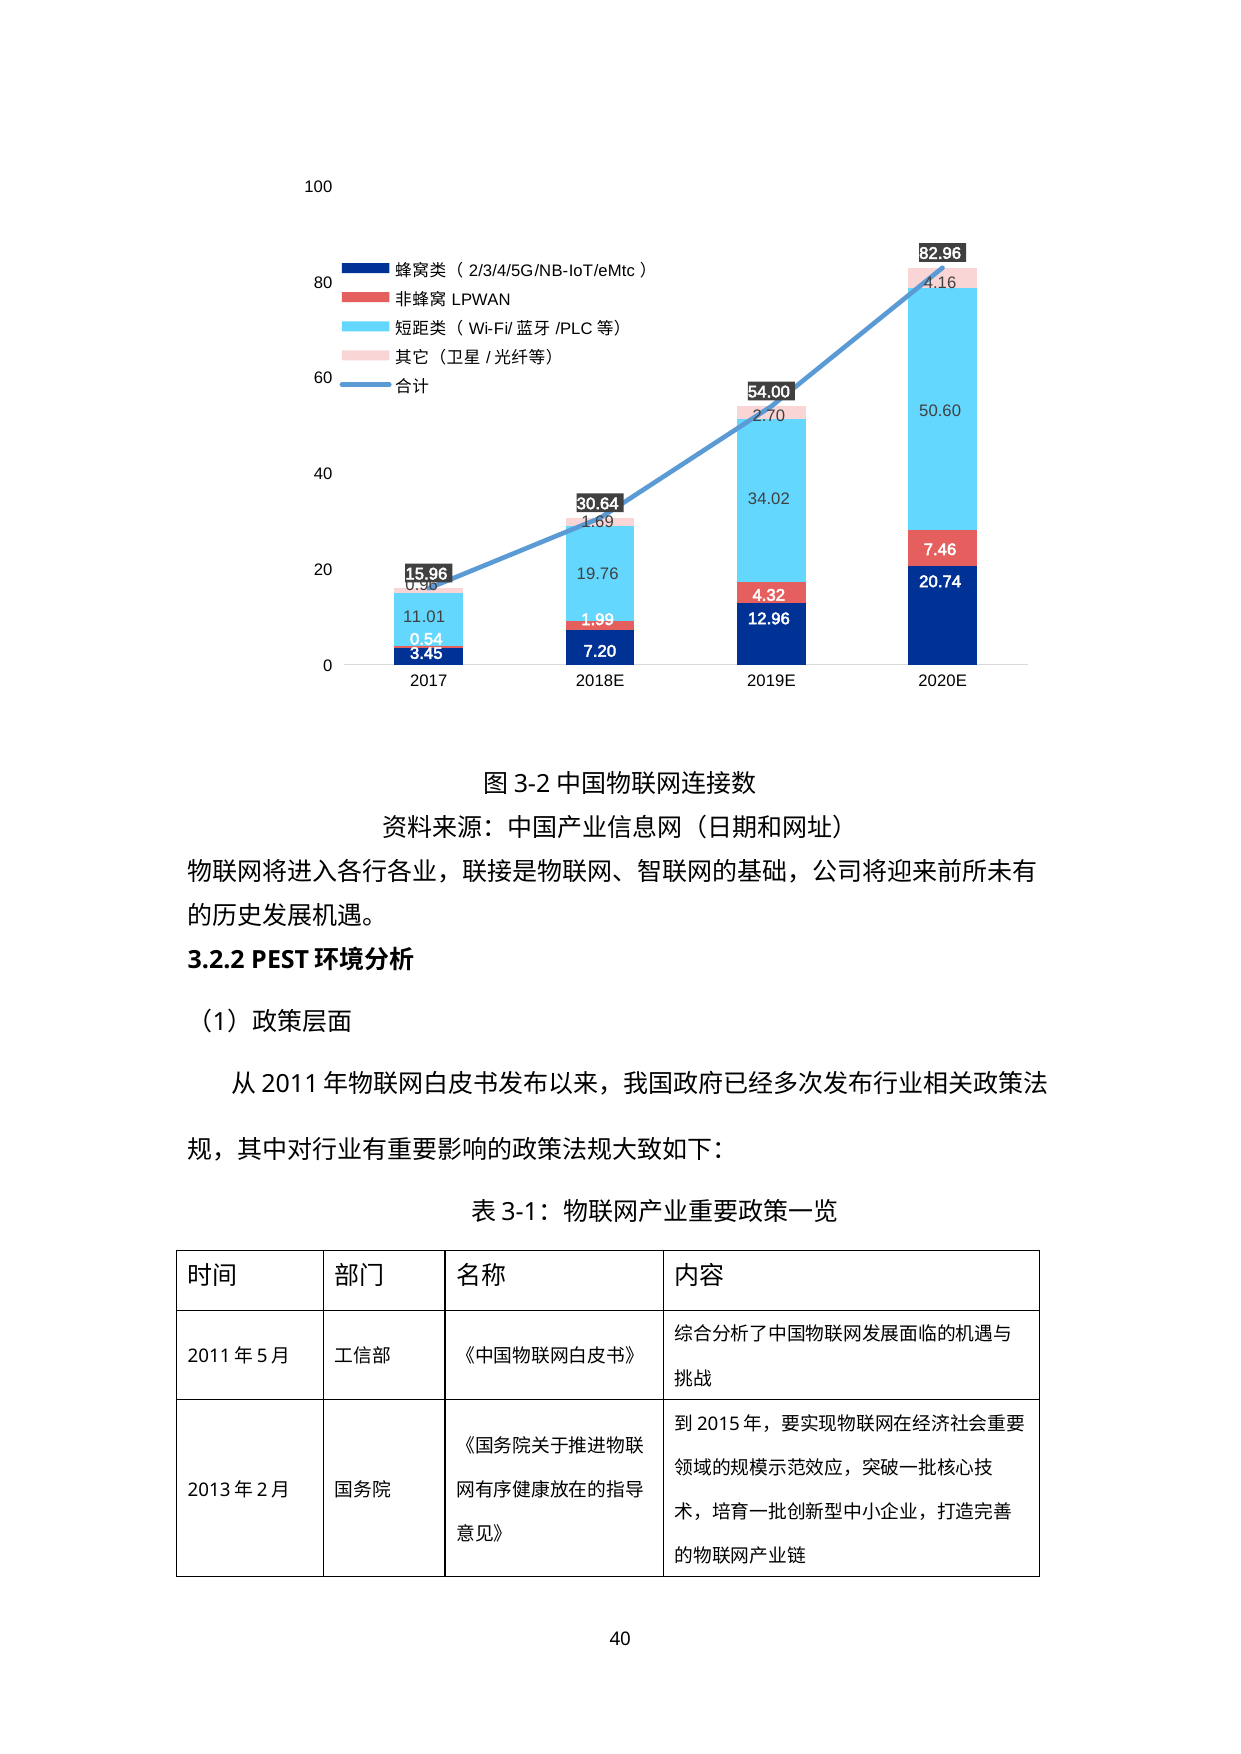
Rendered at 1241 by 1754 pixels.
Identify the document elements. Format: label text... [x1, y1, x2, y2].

text 图3-2 中国物联网连接数 [187, 759, 1053, 803]
table_cell 2013年2月 [177, 1400, 323, 1576]
table_cell 《国务院关于推进物联网有序健康放在的指导意见》 [446, 1400, 663, 1576]
text 物联网将进入各行各业，联接是物联网、智联网的基础，公司将迎来前所未有的历史发展机遇。 [187, 847, 1053, 935]
table_cell 工信部 [324, 1311, 444, 1399]
text 从2011年物联网白皮书发布以来，我国政府已经多次发布行业相关政策法规，其中对行业有重要影响的政策法规大致如下： [187, 1060, 1053, 1170]
text 表3-1：物联网产业重要政策一览 [231, 1188, 1053, 1232]
table_cell 2011年5月 [177, 1311, 323, 1399]
table_cell 到2015年，要实现物联网在经济社会重要领域的规模示范效应，突破一批核心技术，培育一批创新型中小企业，打造完善的物联网产业链 [664, 1400, 1039, 1576]
table_header 时间 [177, 1251, 323, 1309]
text 3.2.2 PEST环境分析 [187, 935, 1053, 979]
text （1）政策层面 [187, 998, 1053, 1042]
table_cell 综合分析了中国物联网发展面临的机遇与挑战 [664, 1311, 1039, 1399]
text 资料来源：中国产业信息网（日期和网址） [187, 803, 1053, 847]
table_cell 《中国物联网白皮书》 [446, 1311, 663, 1399]
table_cell 国务院 [324, 1400, 444, 1576]
table_header 内容 [664, 1251, 1039, 1309]
table_header 名称 [446, 1251, 663, 1309]
table_header 部门 [324, 1251, 444, 1309]
